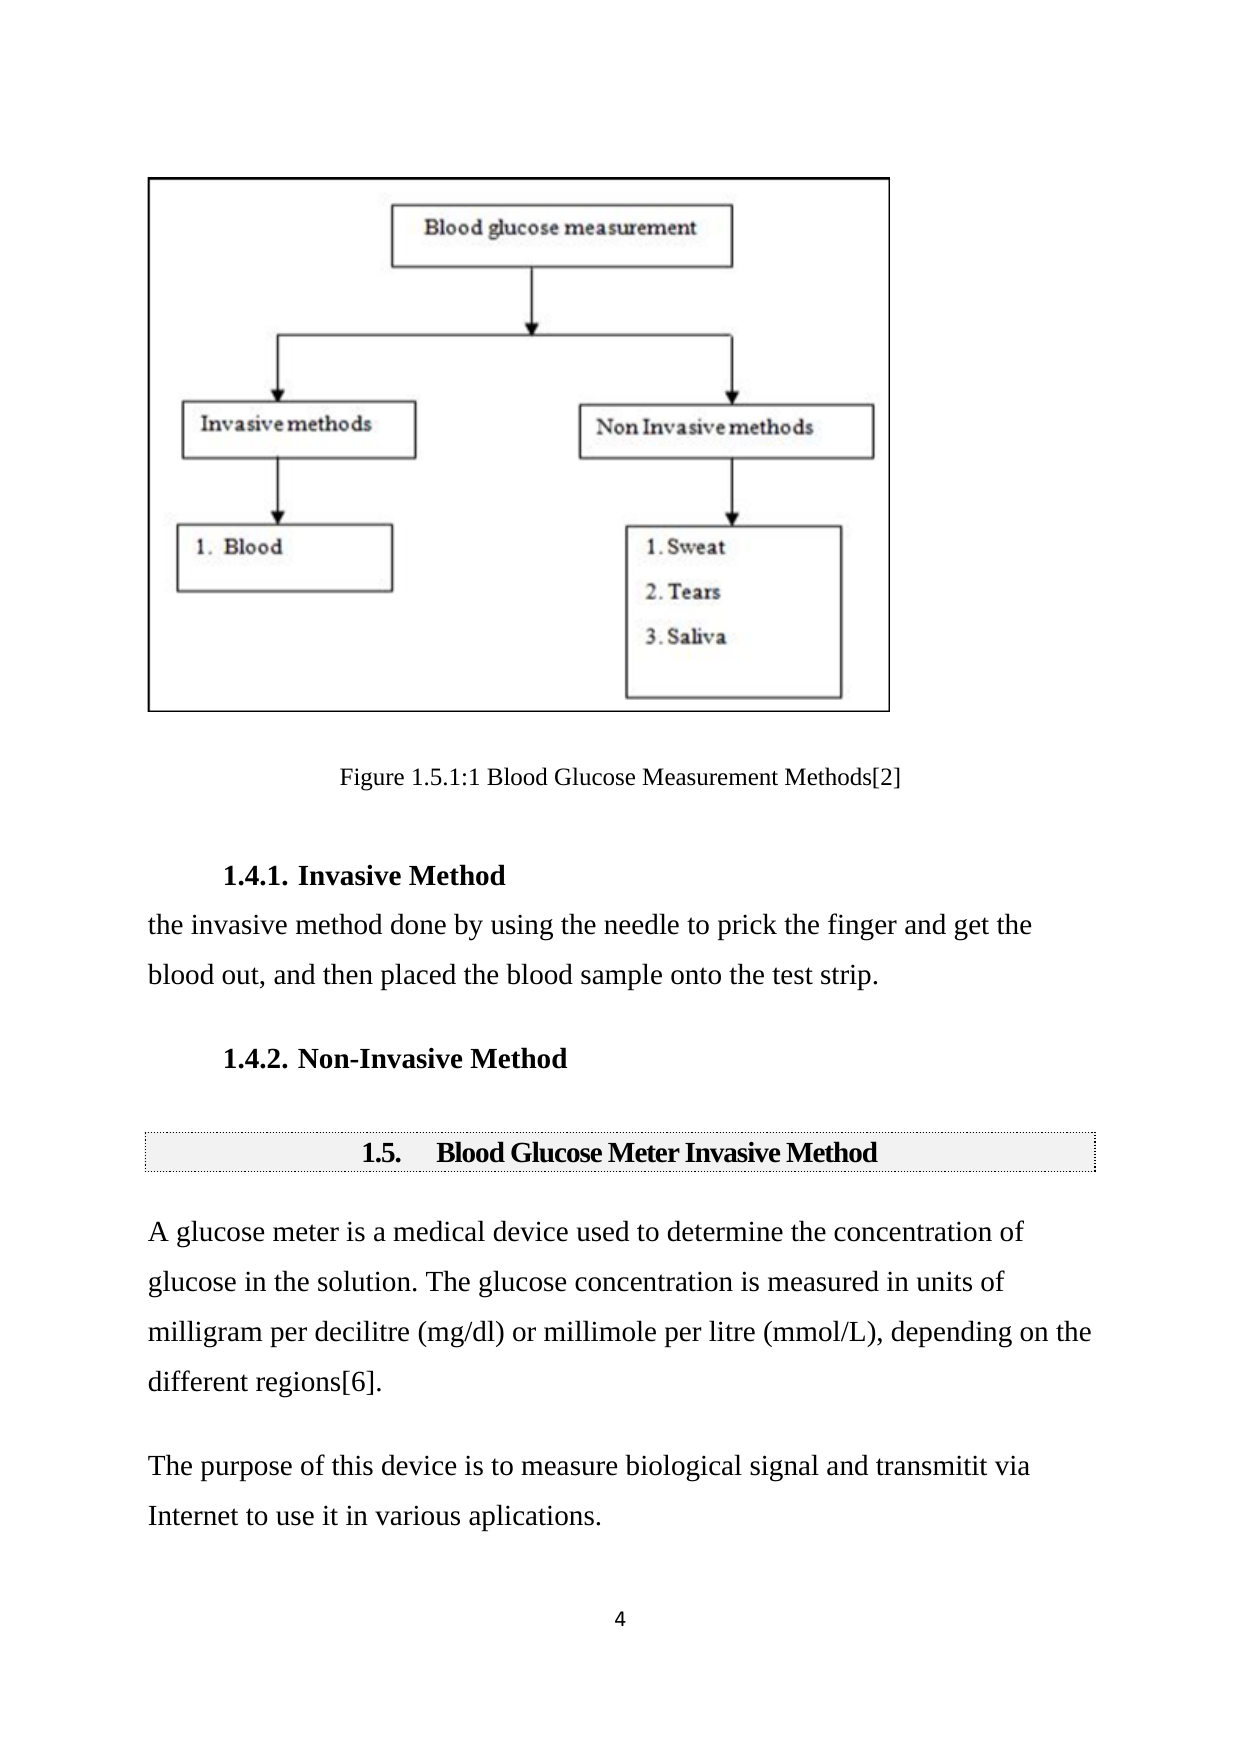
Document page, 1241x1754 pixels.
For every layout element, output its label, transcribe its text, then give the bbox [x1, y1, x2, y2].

text The purpose of this device is to measure biological signal and transmitit via Internet to use it in various aplications. [148, 1448, 1092, 1532]
subtitle Blood Glucose Meter Invasive Method [144, 1132, 1096, 1172]
text A glucose meter is a medical device used to determine the concentration of glucose in the solution. The glucose concentration is measured in units of milligram per decilitre (mg/dl) or millimole per litre (mmol/L), depending on the different regions[6]. [148, 1214, 1092, 1398]
subtitle Non-Invasive Method [223, 1041, 1092, 1074]
subtitle Invasive Method [223, 858, 1092, 892]
text the invasive method done by using the needle to prick the finger and get the blood out, and then placed the blood sample onto the test strip. [148, 907, 1092, 991]
